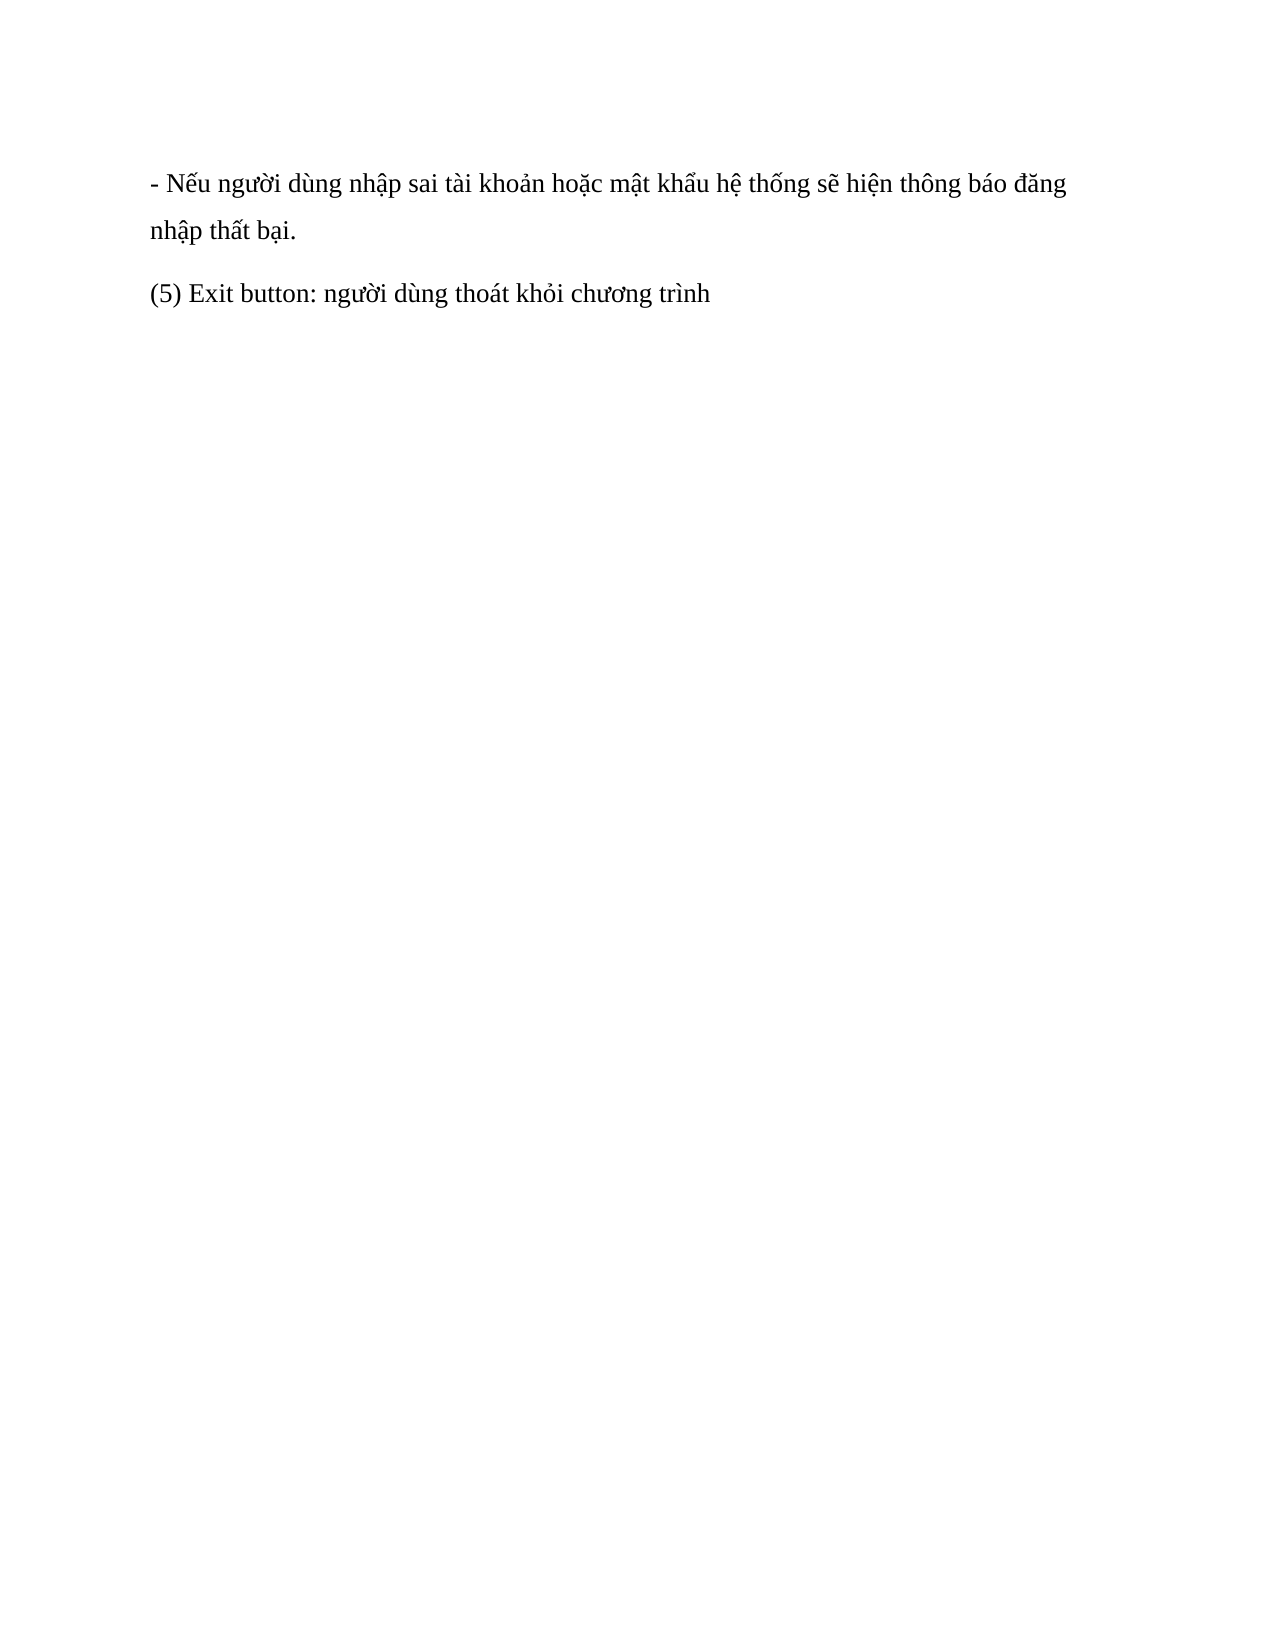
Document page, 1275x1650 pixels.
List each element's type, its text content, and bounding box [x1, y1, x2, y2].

text (5) Exit button: người dùng thoát khỏi chương trình [150, 277, 1125, 308]
text - Nếu người dùng nhập sai tài khoản hoặc mật khẩu hệ thống sẽ hiện thông báo đăng nhập thất bại. [150, 167, 1125, 245]
